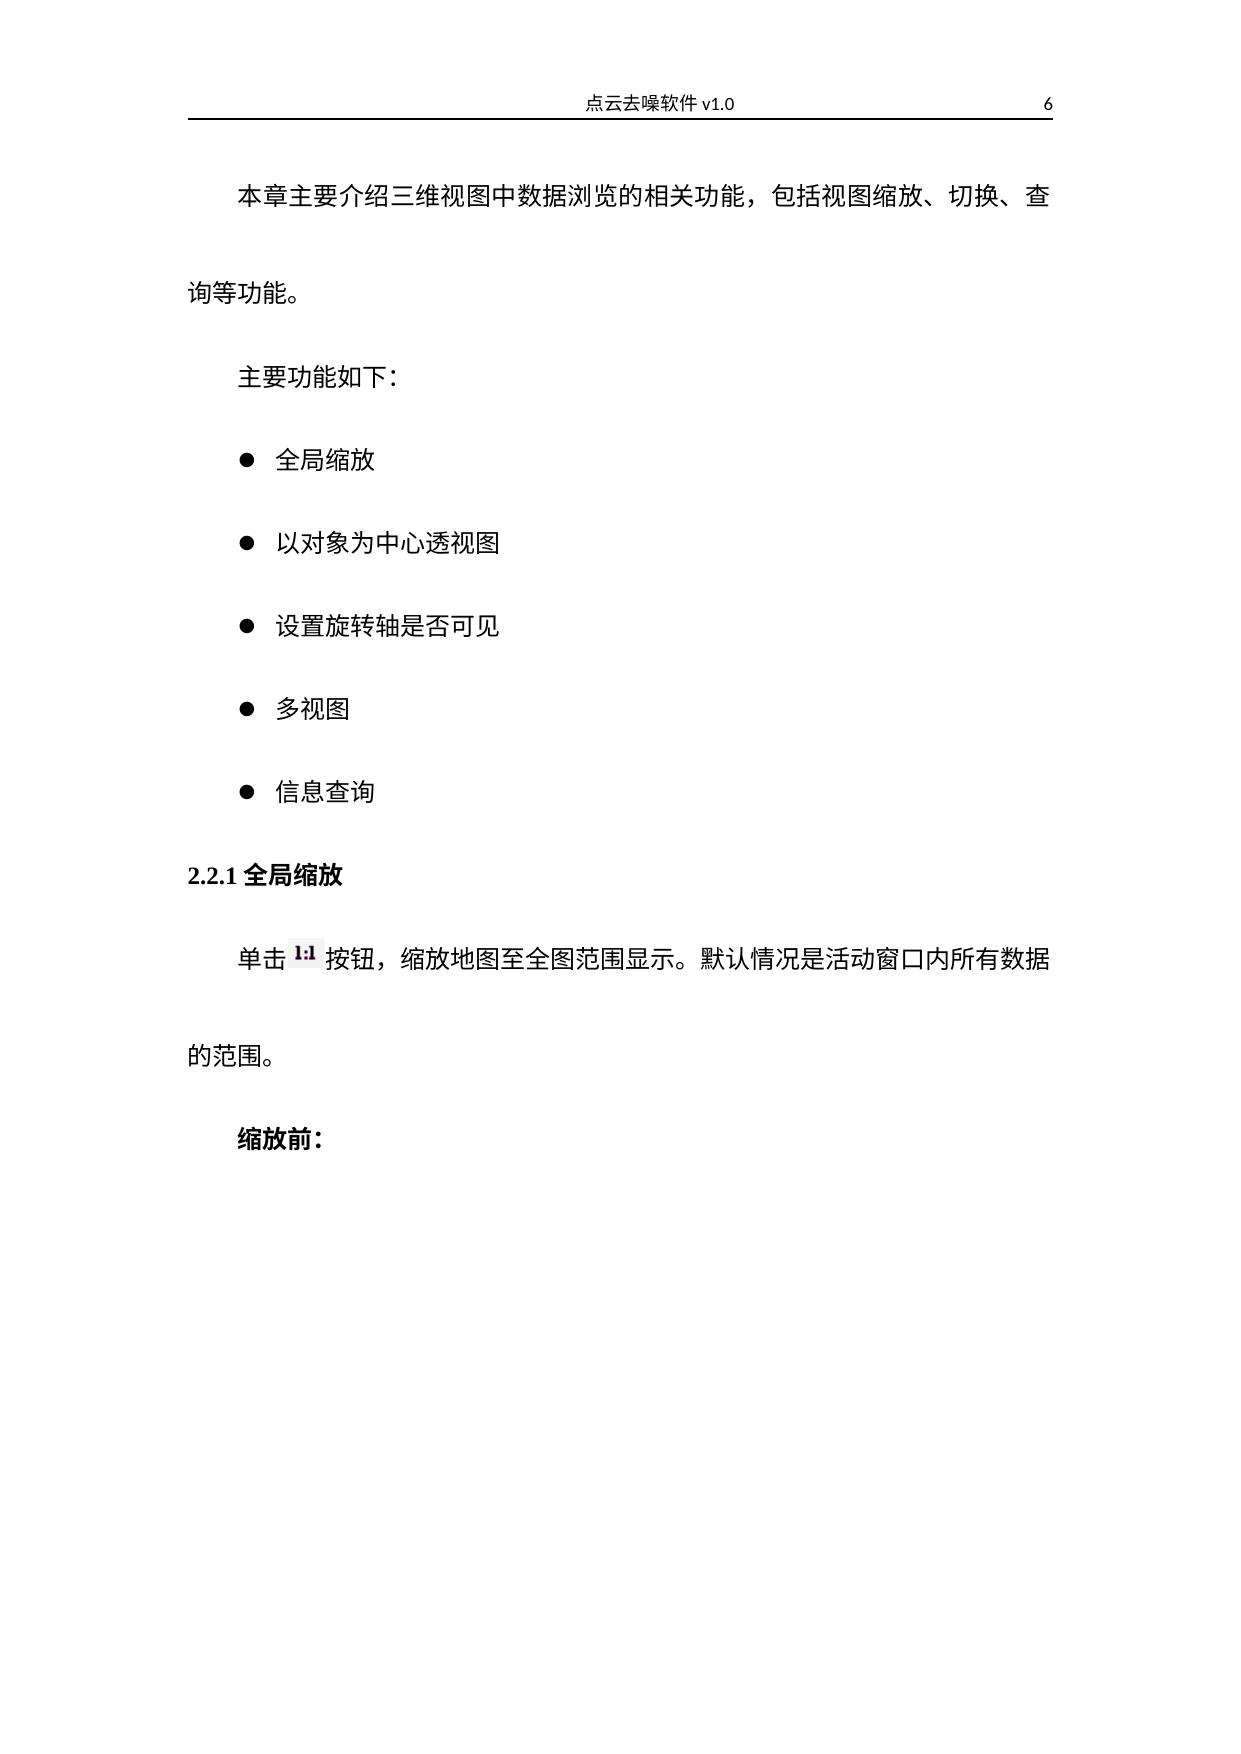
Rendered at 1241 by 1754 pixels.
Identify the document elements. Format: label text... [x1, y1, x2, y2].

text 本章主要介绍三维视图中数据浏览的相关功能，包括视图缩放、切换、查询等功能。 [187, 162, 1053, 324]
list 多视图 [187, 675, 1053, 740]
list 设置旋转轴是否可见 [187, 592, 1053, 657]
list 信息查询 [187, 758, 1053, 823]
text 缩放前： [187, 1105, 1053, 1170]
text 2.2.1 全局缩放 [187, 841, 1053, 906]
text 单击按钮，缩放地图至全图范围显示。默认情况是活动窗口内所有数据的范围。 [187, 924, 1053, 1087]
list 以对象为中心透视图 [187, 509, 1053, 574]
list 全局缩放 [187, 426, 1053, 491]
text 主要功能如下： [187, 343, 1053, 408]
picture [287, 938, 325, 968]
